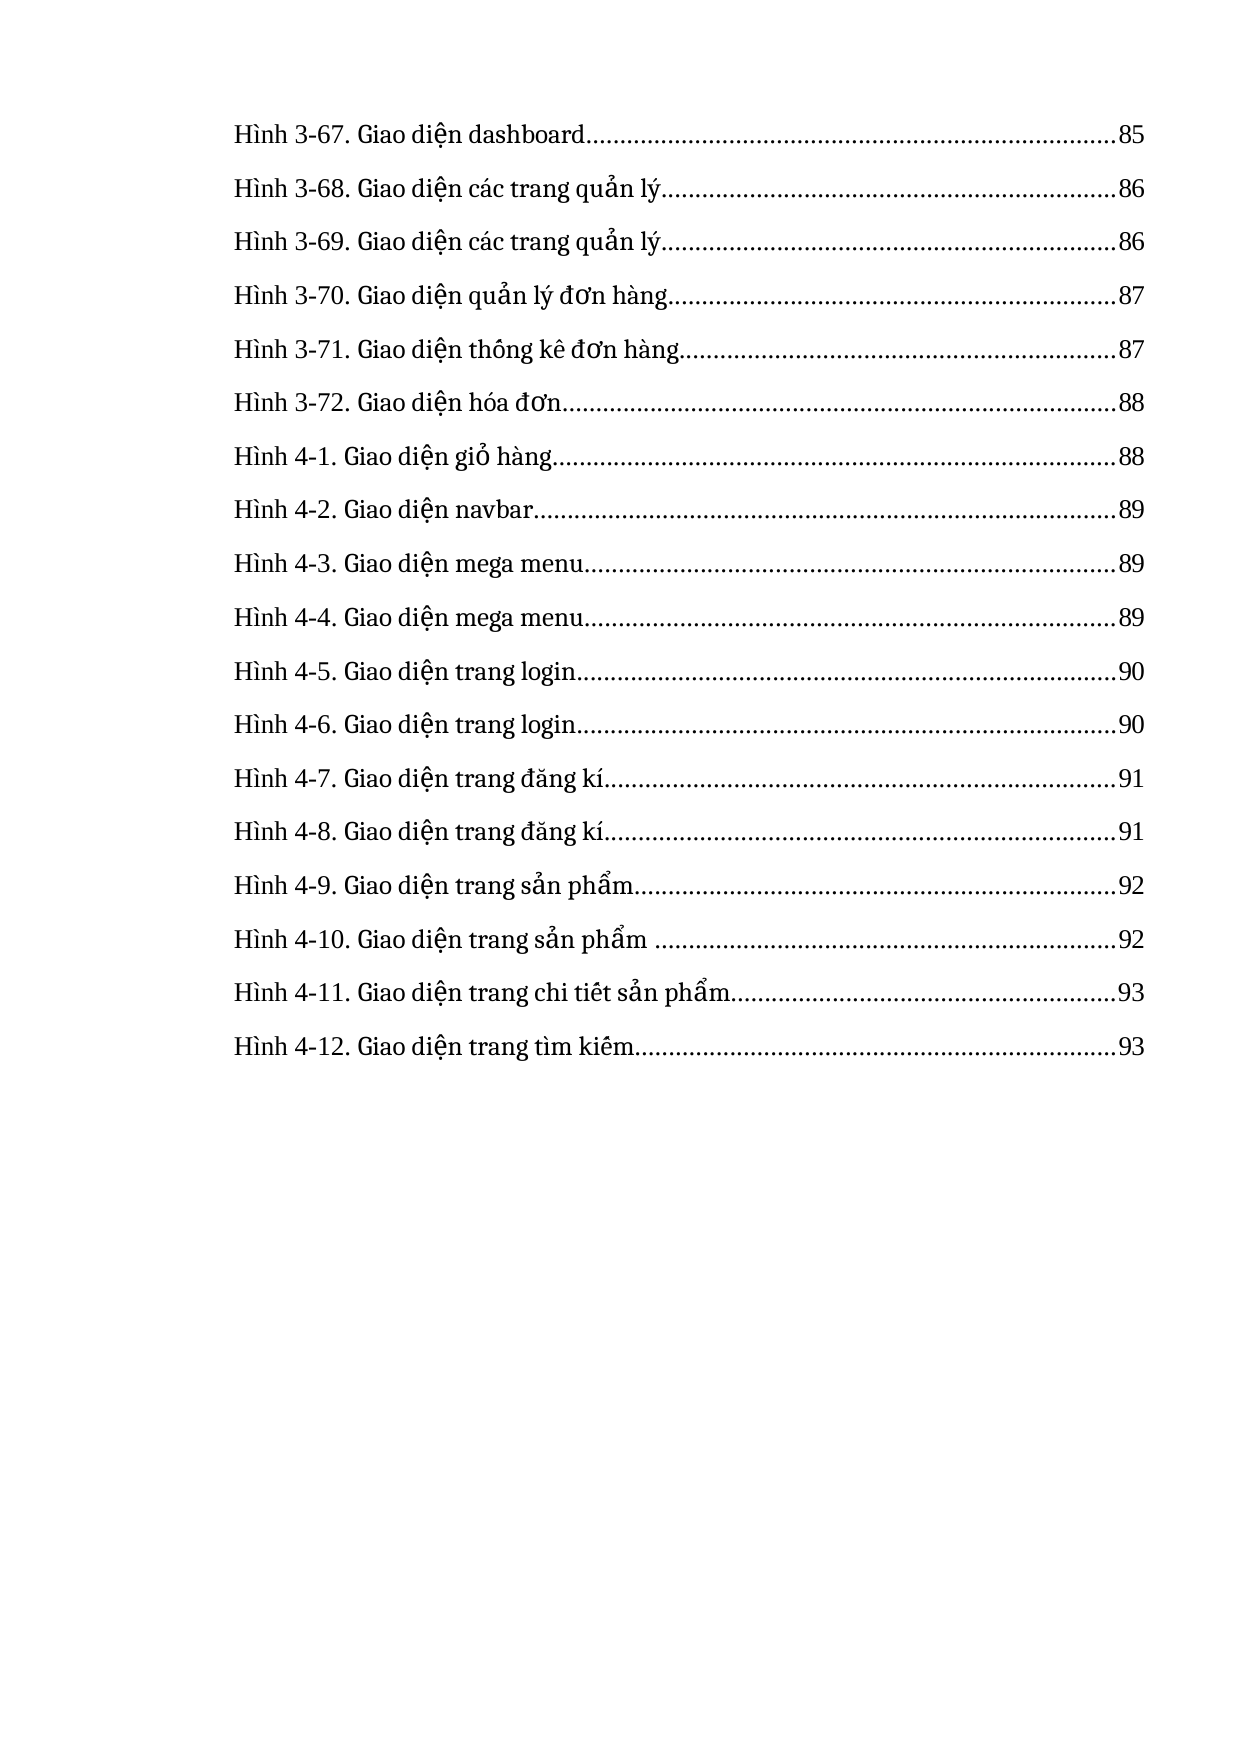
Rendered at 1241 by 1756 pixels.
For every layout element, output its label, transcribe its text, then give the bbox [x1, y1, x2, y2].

text Hình 4-12. Giao diện trang tìm kiếm 93 [233, 1030, 1122, 1062]
text Hình 3-72. Giao diện hóa đơn 88 [233, 386, 1122, 418]
text Hình 4-4. Giao diện mega menu 89 [233, 601, 1122, 633]
text Hình 4-5. Giao diện trang login 90 [233, 654, 1122, 687]
text Hình 4-3. Giao diện mega menu 89 [233, 547, 1122, 579]
text Hình 4-11. Giao diện trang chi tiết sản phẩm 93 [233, 976, 1122, 1008]
text Hình 3-67. Giao diện dashboard 85 [233, 118, 1122, 150]
text Hình 3-70. Giao diện quản lý đơn hàng 87 [233, 279, 1122, 311]
text Hình 3-69. Giao diện các trang quản lý 86 [233, 225, 1122, 257]
text Hình 4-2. Giao diện navbar 89 [233, 494, 1122, 526]
text Hình 4-9. Giao diện trang sản phẩm 92 [233, 869, 1122, 901]
text Hình 4-10. Giao diện trang sản phẩm 92 [233, 923, 1122, 955]
text Hình 4-8. Giao diện trang đăng kí 91 [233, 816, 1122, 848]
text Hình 4-7. Giao diện trang đăng kí 91 [233, 762, 1122, 794]
text Hình 3-71. Giao diện thống kê đơn hàng 87 [233, 333, 1122, 365]
text Hình 4-6. Giao diện trang login 90 [233, 708, 1122, 740]
text Hình 3-68. Giao diện các trang quản lý 86 [233, 172, 1122, 204]
text Hình 4-1. Giao diện giỏ hàng 88 [233, 440, 1122, 472]
